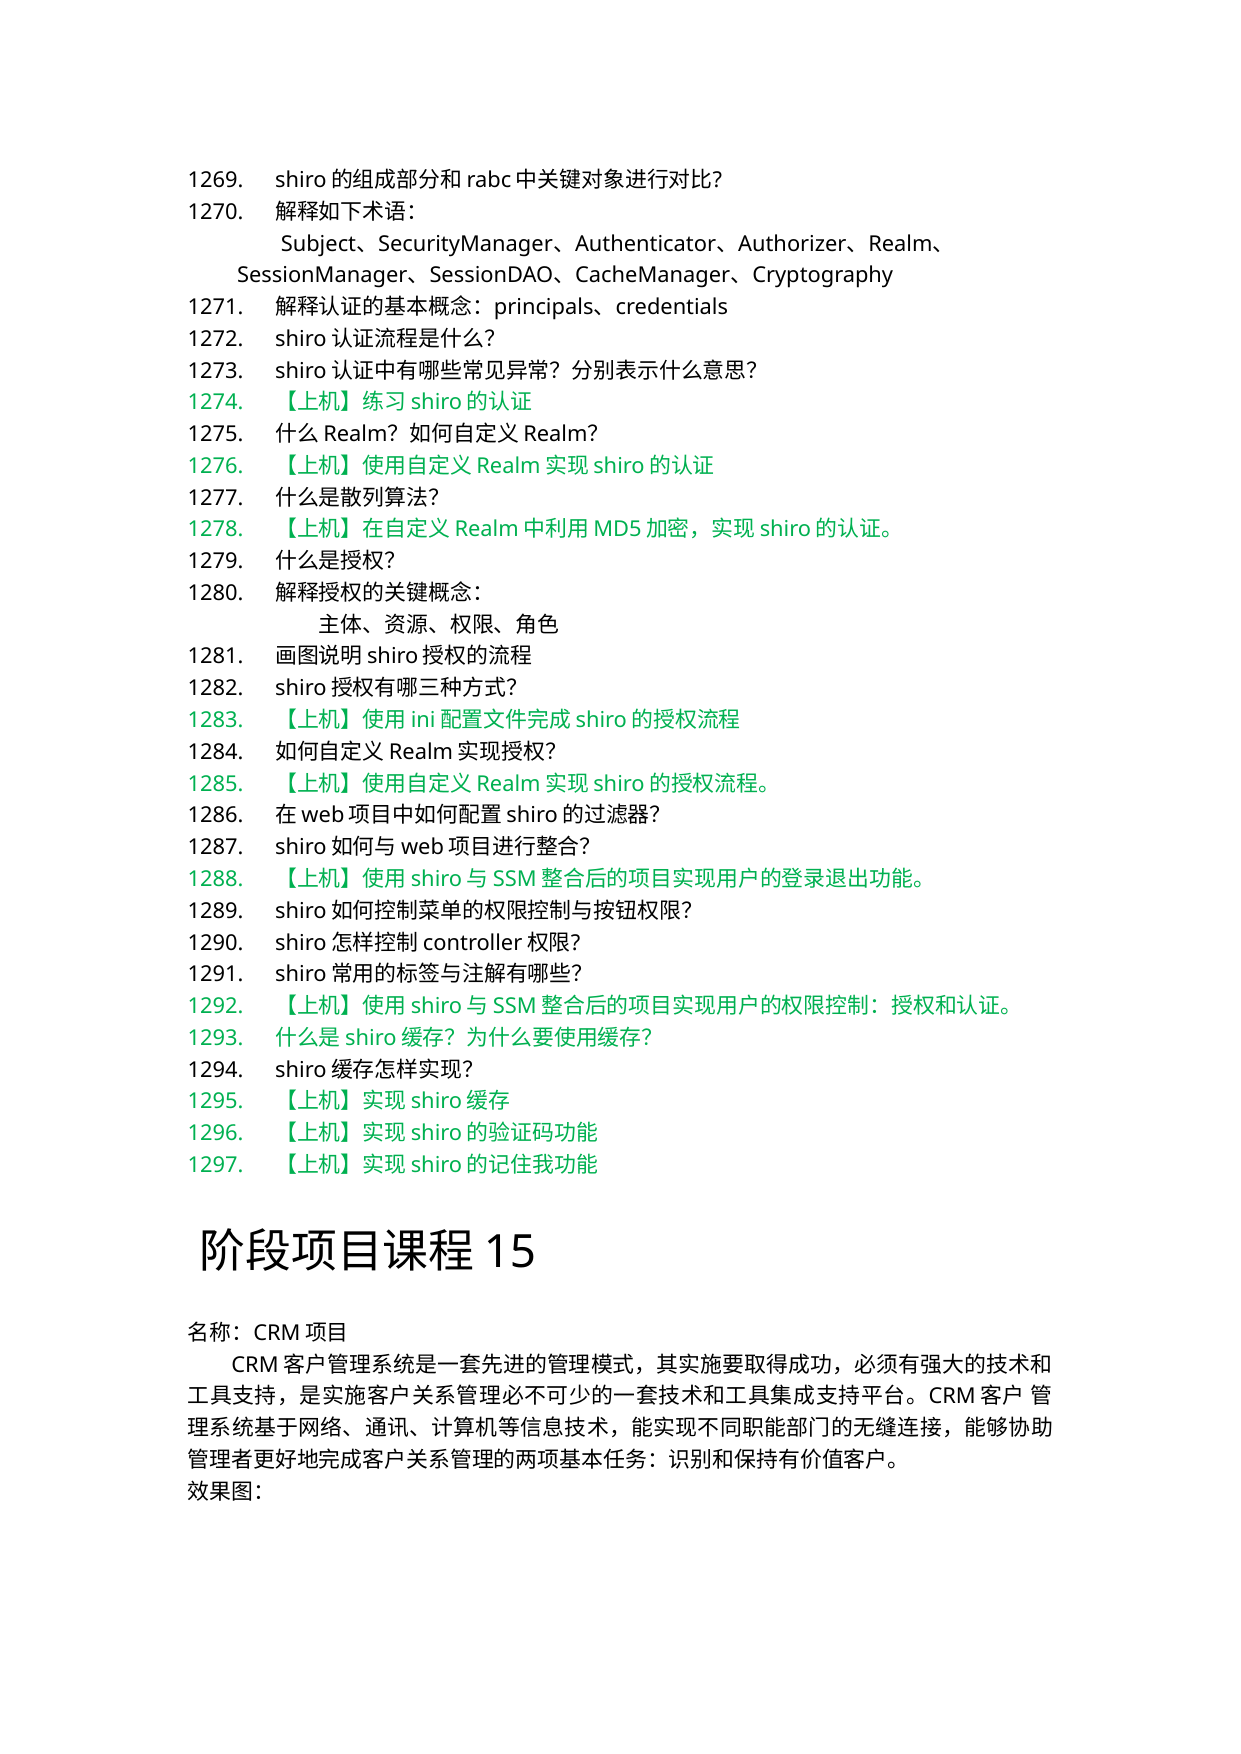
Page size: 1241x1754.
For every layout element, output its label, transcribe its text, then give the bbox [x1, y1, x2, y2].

list 【上机】实现shiro的验证码功能 [187, 1115, 1053, 1147]
list shiro常用的标签与注解有哪些？ [187, 956, 1053, 988]
text 名称：CRM项目 [187, 1315, 1053, 1347]
list 如何自定义Realm实现授权？ [187, 734, 1053, 766]
text CRM客户管理系统是一套先进的管理模式，其实施要取得成功，必须有强大的技术和工具支持，是实施客户关系管理必不可少的一套技术和工具集成支持平台。CRM客户 管理系统基于网络、通讯、计算机等信息技术，能实现不同职能部门的无缝连接，能够协助管理者更好地完成客户关系管理的两项基本任务：识别和保持有价值客户。 [187, 1347, 1053, 1474]
list shiro的组成部分和rabc中关键对象进行对比? [187, 162, 1053, 194]
list shiro怎样控制controller权限? [187, 924, 1053, 956]
list 什么Realm？如何自定义Realm？ [187, 416, 1053, 448]
list shiro如何与web项目进行整合？ [187, 829, 1053, 861]
list 【上机】使用自定义Realm实现shiro的授权流程。 [187, 766, 1053, 797]
list 解释授权的关键概念： 主体、资源、权限、角色 [187, 575, 1053, 638]
subtitle 阶段项目课程15 [199, 1214, 1053, 1281]
list shiro认证流程是什么？ [187, 321, 1053, 353]
list 在web项目中如何配置shiro的过滤器？ [187, 797, 1053, 829]
list shiro认证中有哪些常见异常？分别表示什么意思？ [187, 353, 1053, 384]
list shiro缓存怎样实现？ [187, 1052, 1053, 1083]
list 什么是授权？ [187, 543, 1053, 575]
list 【上机】使用shiro与SSM整合后的项目实现用户的登录退出功能。 [187, 861, 1053, 893]
list 什么是散列算法？ [187, 480, 1053, 511]
list 【上机】实现shiro的记住我功能 [187, 1147, 1053, 1179]
list 解释认证的基本概念：principals、credentials [187, 289, 1053, 321]
list 【上机】使用shiro与SSM整合后的项目实现用户的权限控制：授权和认证。 [187, 988, 1053, 1020]
list 【上机】使用自定义Realm实现shiro的认证 [187, 448, 1053, 480]
list shiro授权有哪三种方式？ [187, 670, 1053, 702]
list 解释如下术语： Subject、SecurityManager、Authenticator、Authorizer、Realm、 SessionManager、SessionDAO、CacheManager、Cryptography [187, 194, 1053, 289]
list 【上机】使用ini配置文件完成shiro的授权流程 [187, 702, 1053, 734]
list 什么是shiro缓存？为什么要使用缓存？ [187, 1020, 1053, 1052]
list 【上机】练习shiro的认证 [187, 384, 1053, 416]
list 【上机】实现shiro缓存 [187, 1083, 1053, 1115]
text 效果图： [187, 1474, 1053, 1505]
list 【上机】在自定义Realm中利用MD5加密，实现shiro的认证。 [187, 511, 1053, 543]
list 画图说明shiro授权的流程 [187, 638, 1053, 670]
list shiro如何控制菜单的权限控制与按钮权限？ [187, 893, 1053, 924]
